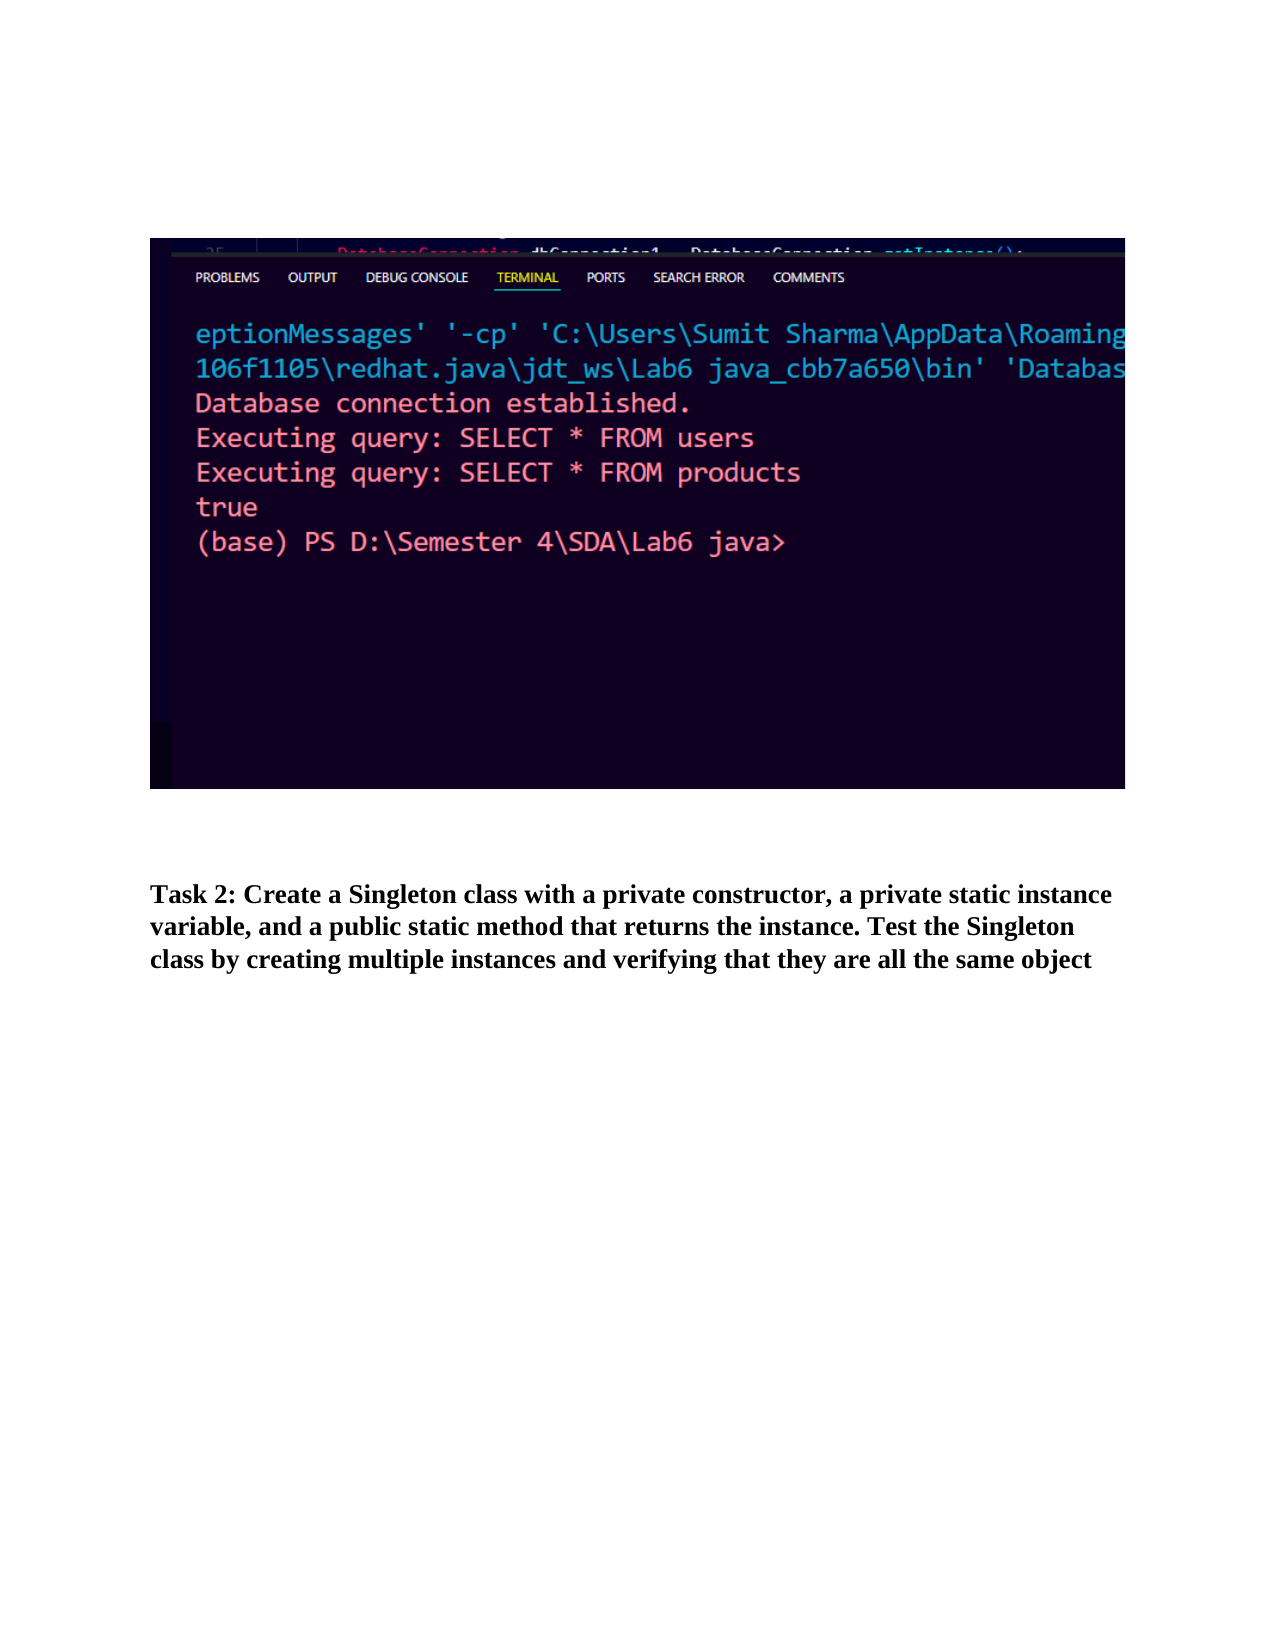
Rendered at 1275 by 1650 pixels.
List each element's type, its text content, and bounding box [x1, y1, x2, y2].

picture [1116, 336, 1125, 341]
text Task 2: Create a Singleton class with a private constructor, a private static instance variable, and a public static method that returns the instance. Test the Singleton class by creating multiple instances and verifying that they are all the same object [150, 878, 1125, 974]
picture [150, 238, 1125, 789]
